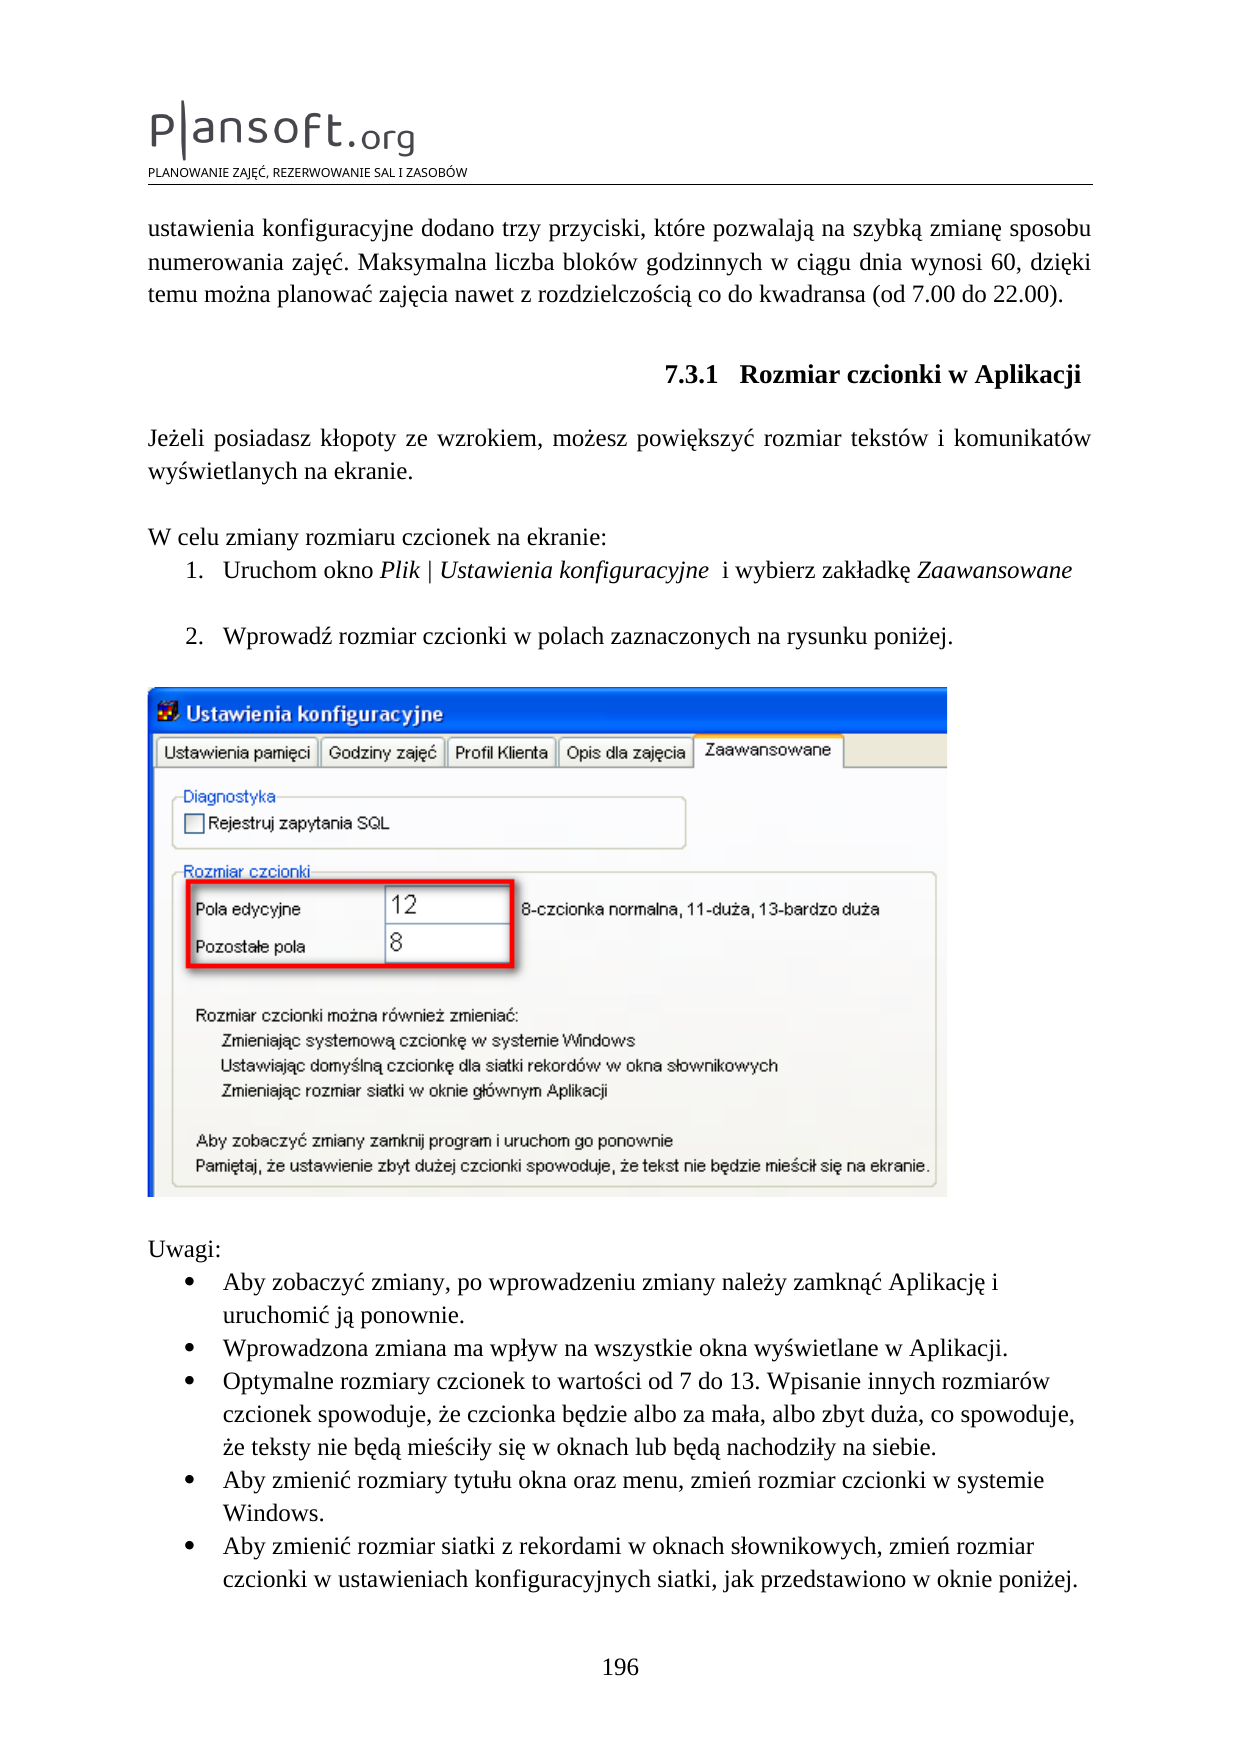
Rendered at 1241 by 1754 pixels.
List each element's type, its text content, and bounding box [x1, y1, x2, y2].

list Optymalne rozmiary czcionek to wartości od 7 do 13. Wpisanie innych rozmiarów czcionek spowoduje, że czcionka będzie albo za mała, albo zbyt duża, co spowoduje, że teksty nie będą mieściły się w oknach lub będą nachodziły na siebie. [185, 1366, 1093, 1461]
list Aby zmienić rozmiary tytułu okna oraz menu, zmień rozmiar czcionki w systemie Windows. [185, 1465, 1093, 1527]
picture [147, 73, 418, 165]
list Uruchom okno Plik | Ustawienia konfiguracyjne i wybierz zakładkę Zaawansowane [185, 555, 1093, 584]
text W celu zmiany rozmiaru czcionek na ekranie: [148, 522, 1093, 551]
text Uwagi: [148, 1234, 1093, 1263]
list Wprowadź rozmiar czcionki w polach zaznaczonych na rysunku poniżej. [185, 621, 1093, 650]
list Wprowadzona zmiana ma wpływ na wszystkie okna wyświetlane w Aplikacji. [185, 1333, 1093, 1362]
subtitle Rozmiar czcionki w Aplikacji [664, 358, 1093, 389]
text Jeżeli posiadasz kłopoty ze wzrokiem, możesz powiększyć rozmiar tekstów i komunikatów wyświetlanych na ekranie. [148, 423, 1093, 485]
list Aby zmienić rozmiar siatki z rekordami w oknach słownikowych, zmień rozmiar czcionki w ustawieniach konfiguracyjnych siatki, jak przedstawiono w oknie poniżej. [185, 1531, 1093, 1593]
list Aby zobaczyć zmiany, po wprowadzeniu zmiany należy zamknąć Aplikację i uruchomić ją ponownie. [185, 1267, 1093, 1329]
picture [147, 687, 948, 1197]
